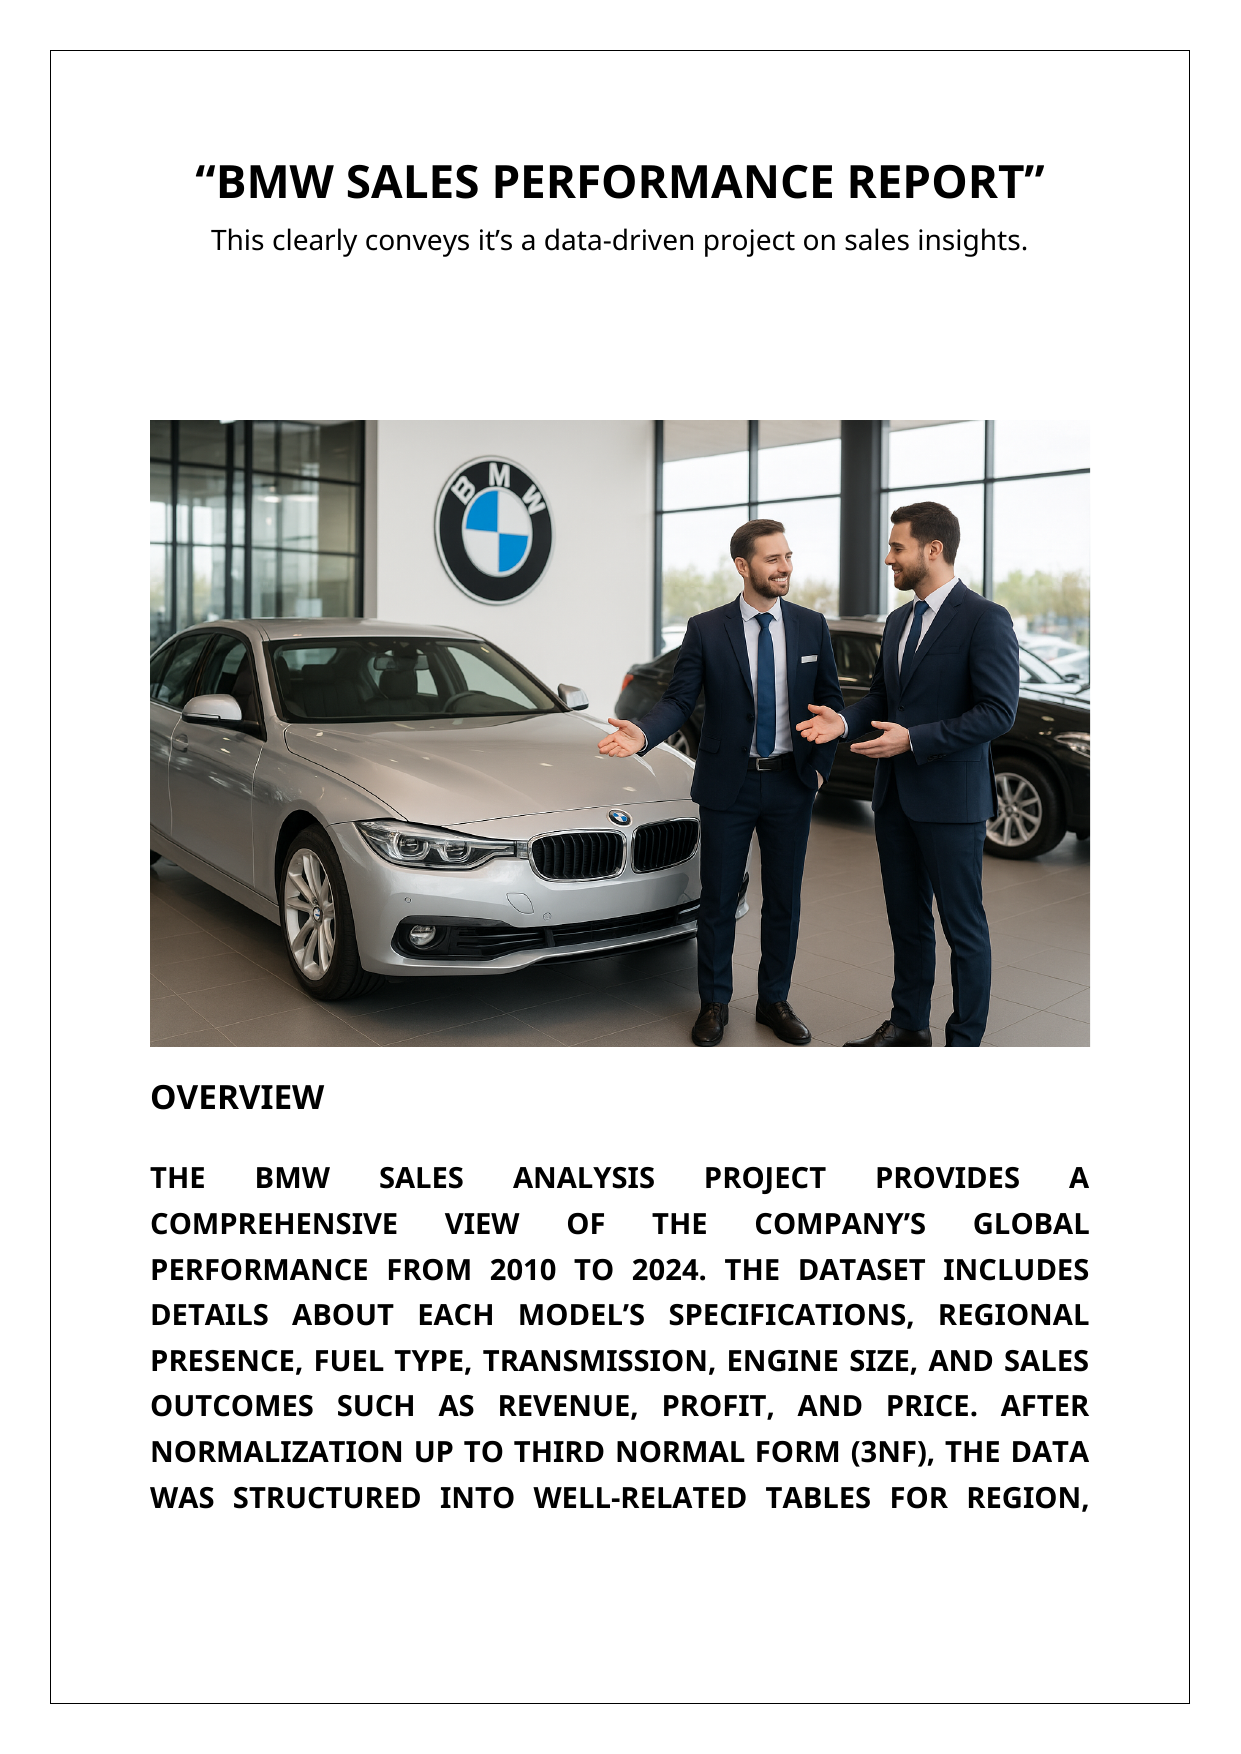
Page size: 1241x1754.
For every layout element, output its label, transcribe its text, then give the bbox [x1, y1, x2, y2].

picture [150, 420, 1091, 1047]
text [150, 1157, 1090, 1517]
text OVERVIEW [150, 1074, 1090, 1119]
text “BMW SALES PERFORMANCE REPORT” This clearly conveys it’s a data-driven project on sales insights. [150, 150, 1090, 258]
